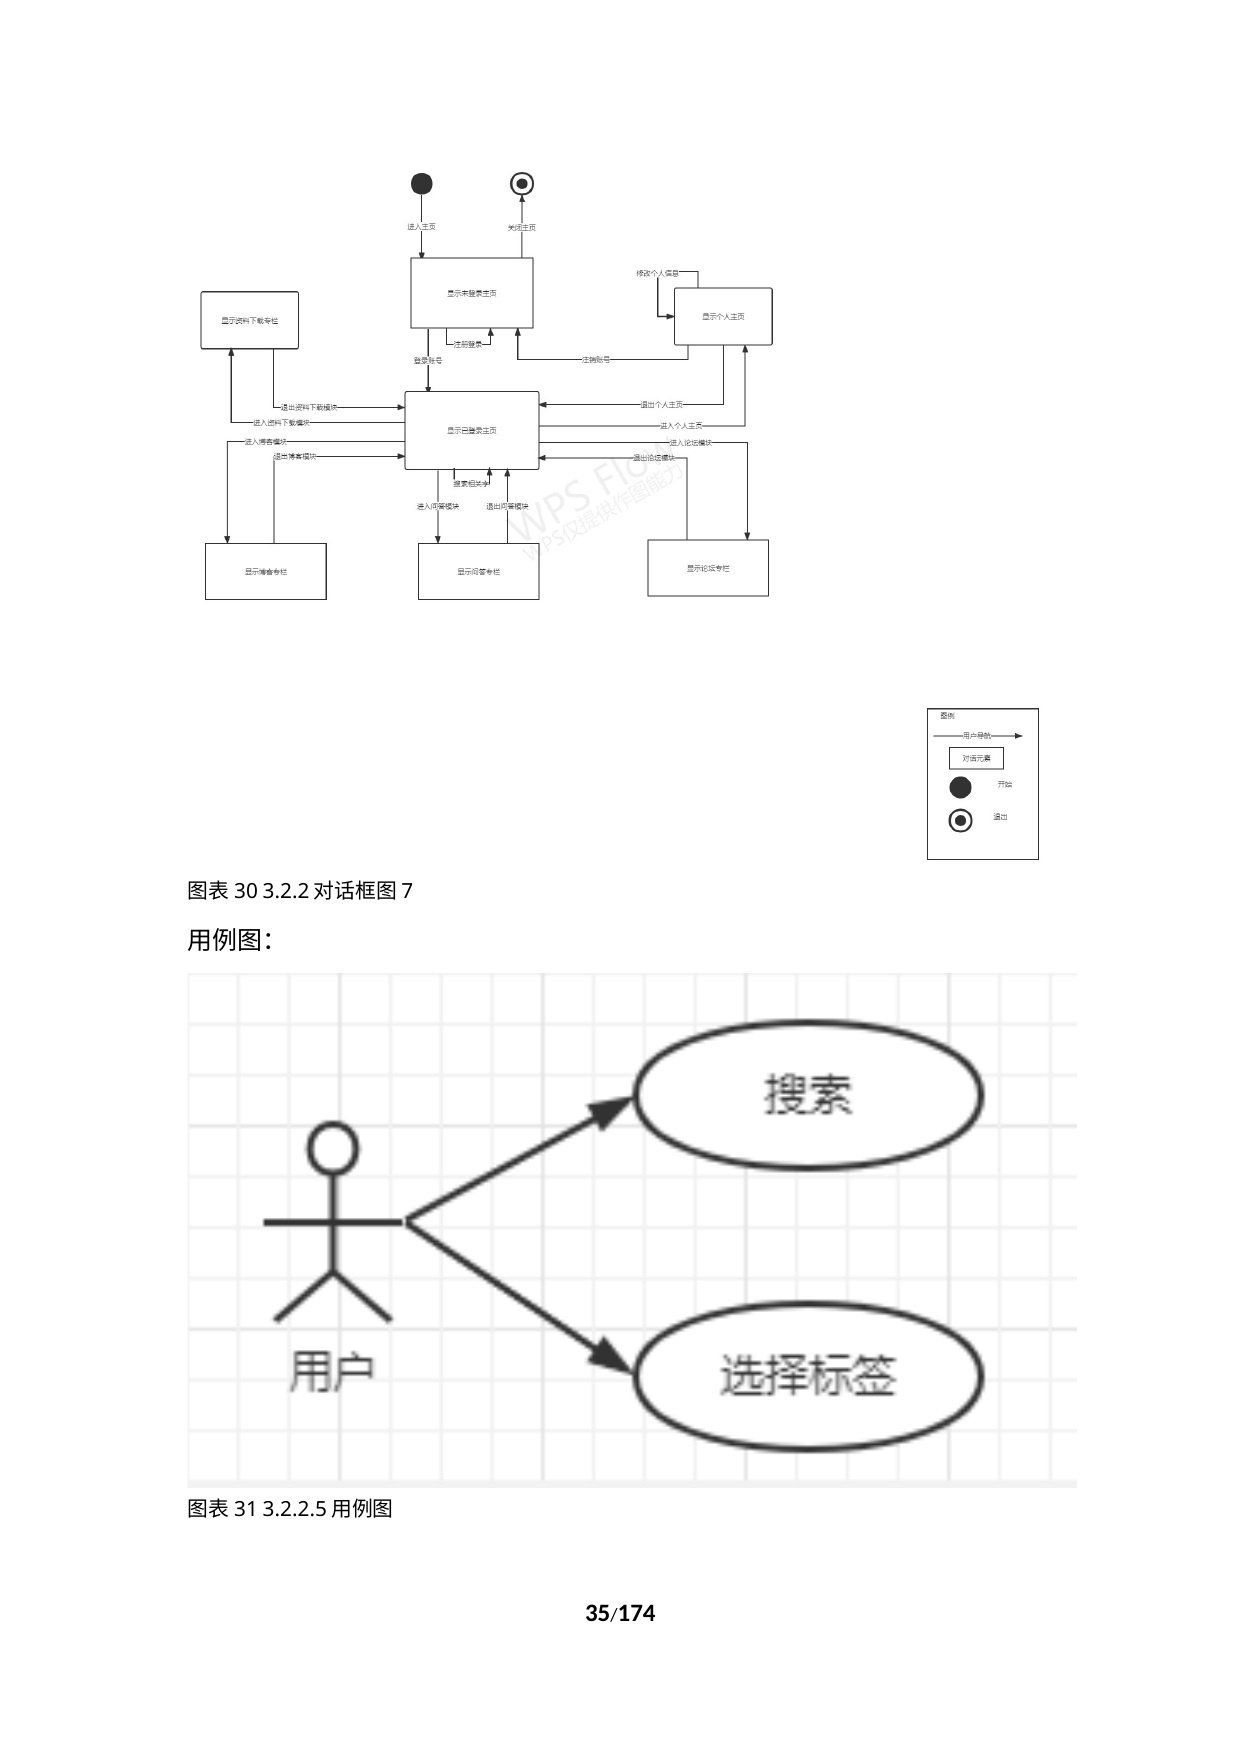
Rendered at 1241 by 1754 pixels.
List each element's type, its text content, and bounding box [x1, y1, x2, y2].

text 用例图： [187, 906, 1053, 971]
picture [187, 159, 1052, 873]
text 图表 31 3.2.2.5用例图 [187, 1491, 1053, 1523]
text 图表 30 3.2.2对话框图7 [187, 873, 1053, 906]
